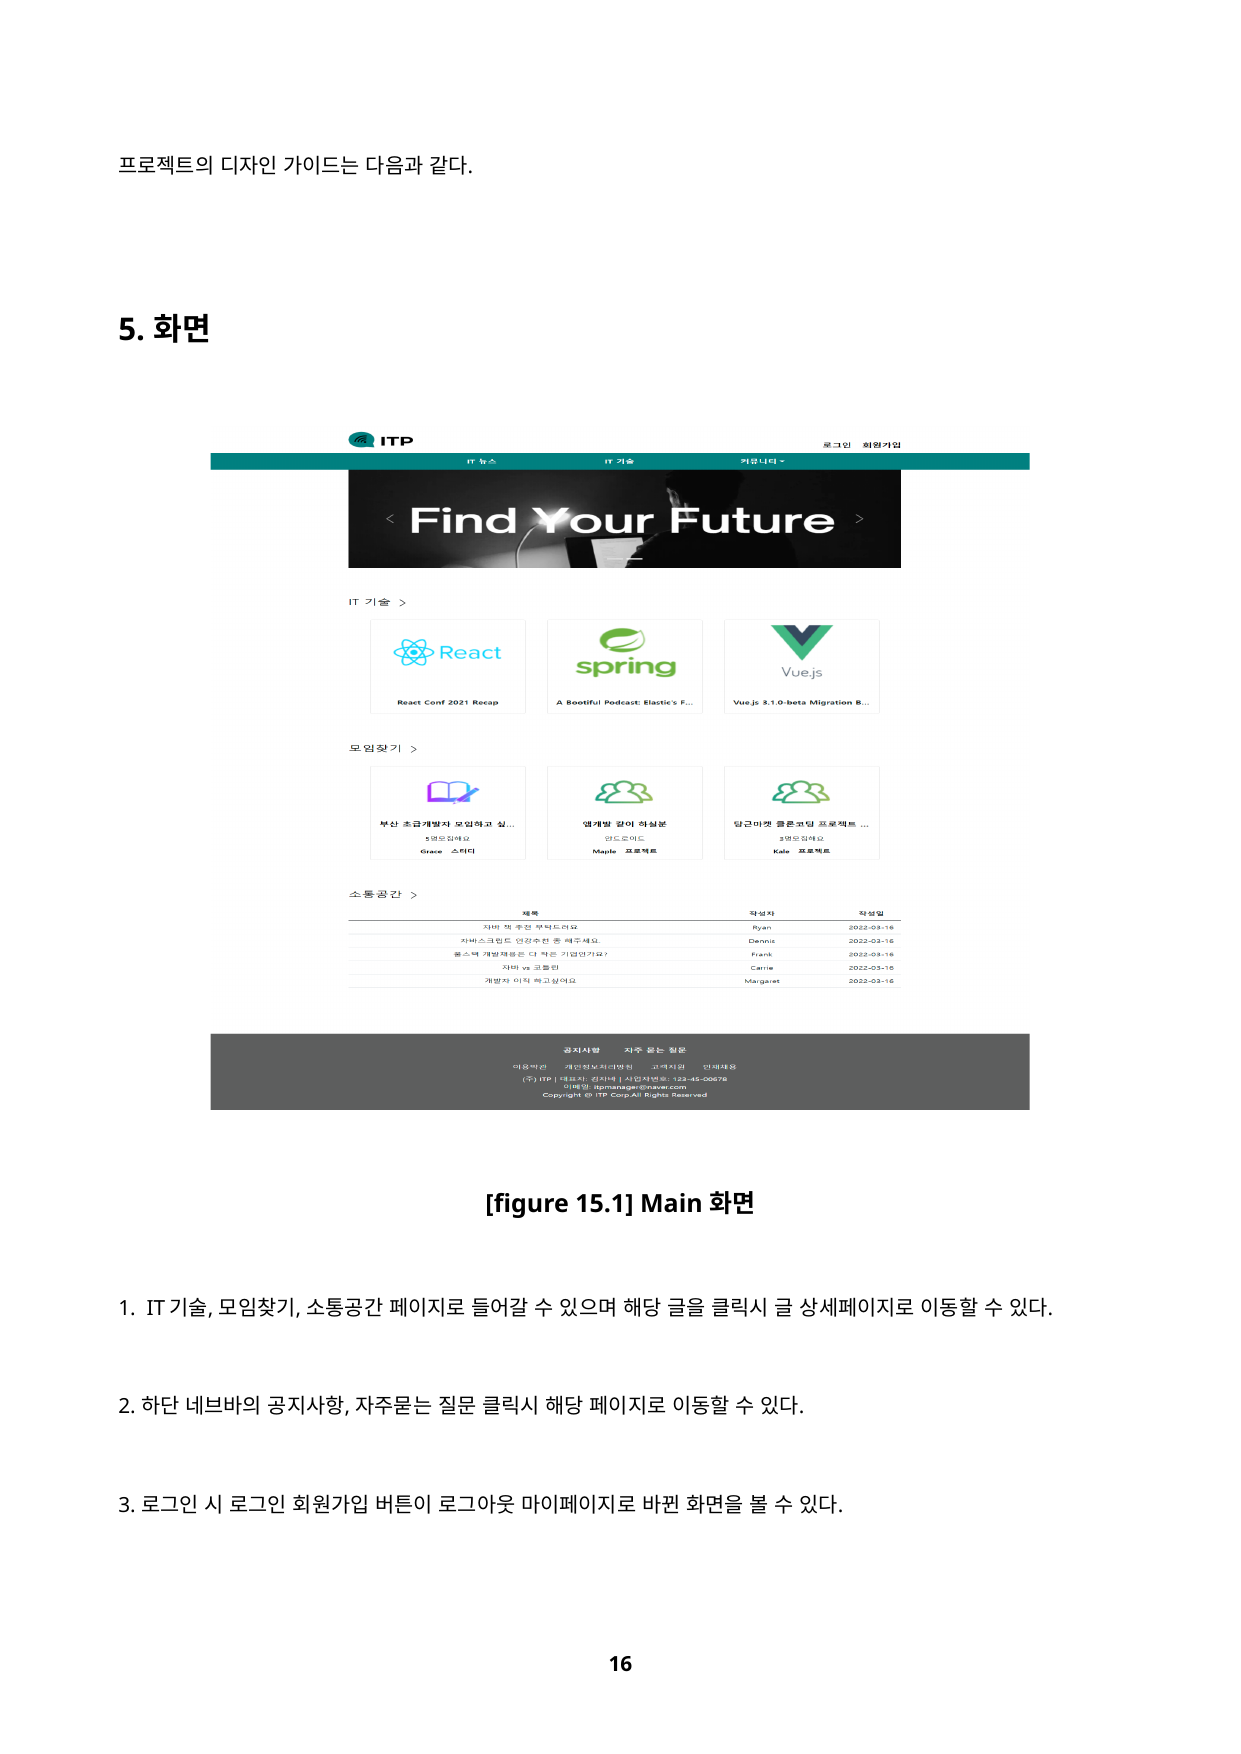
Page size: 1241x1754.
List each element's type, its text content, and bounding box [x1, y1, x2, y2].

text [figure 15.1] Main 화면 [110, 1181, 1130, 1219]
text 5. 화면 [110, 302, 1130, 349]
title 1. IT기술, 모임찾기, 소통공간 페이지로 들어갈 수 있으며 해당 글을 클릭시 글 상세페이지로 이동할 수 있다. [110, 1289, 1130, 1322]
picture [210, 426, 1030, 1110]
title 3. 로그인 시 로그인 회원가입 버튼이 로그아웃 마이페이지로 바뀐 화면을 볼 수 있다. [110, 1486, 1130, 1521]
title 2. 하단 네브바의 공지사항, 자주묻는 질문 클릭시 해당 페이지로 이동할 수 있다. [110, 1388, 1130, 1420]
text 프로젝트의 디자인 가이드는 다음과 같다. [110, 148, 1130, 180]
